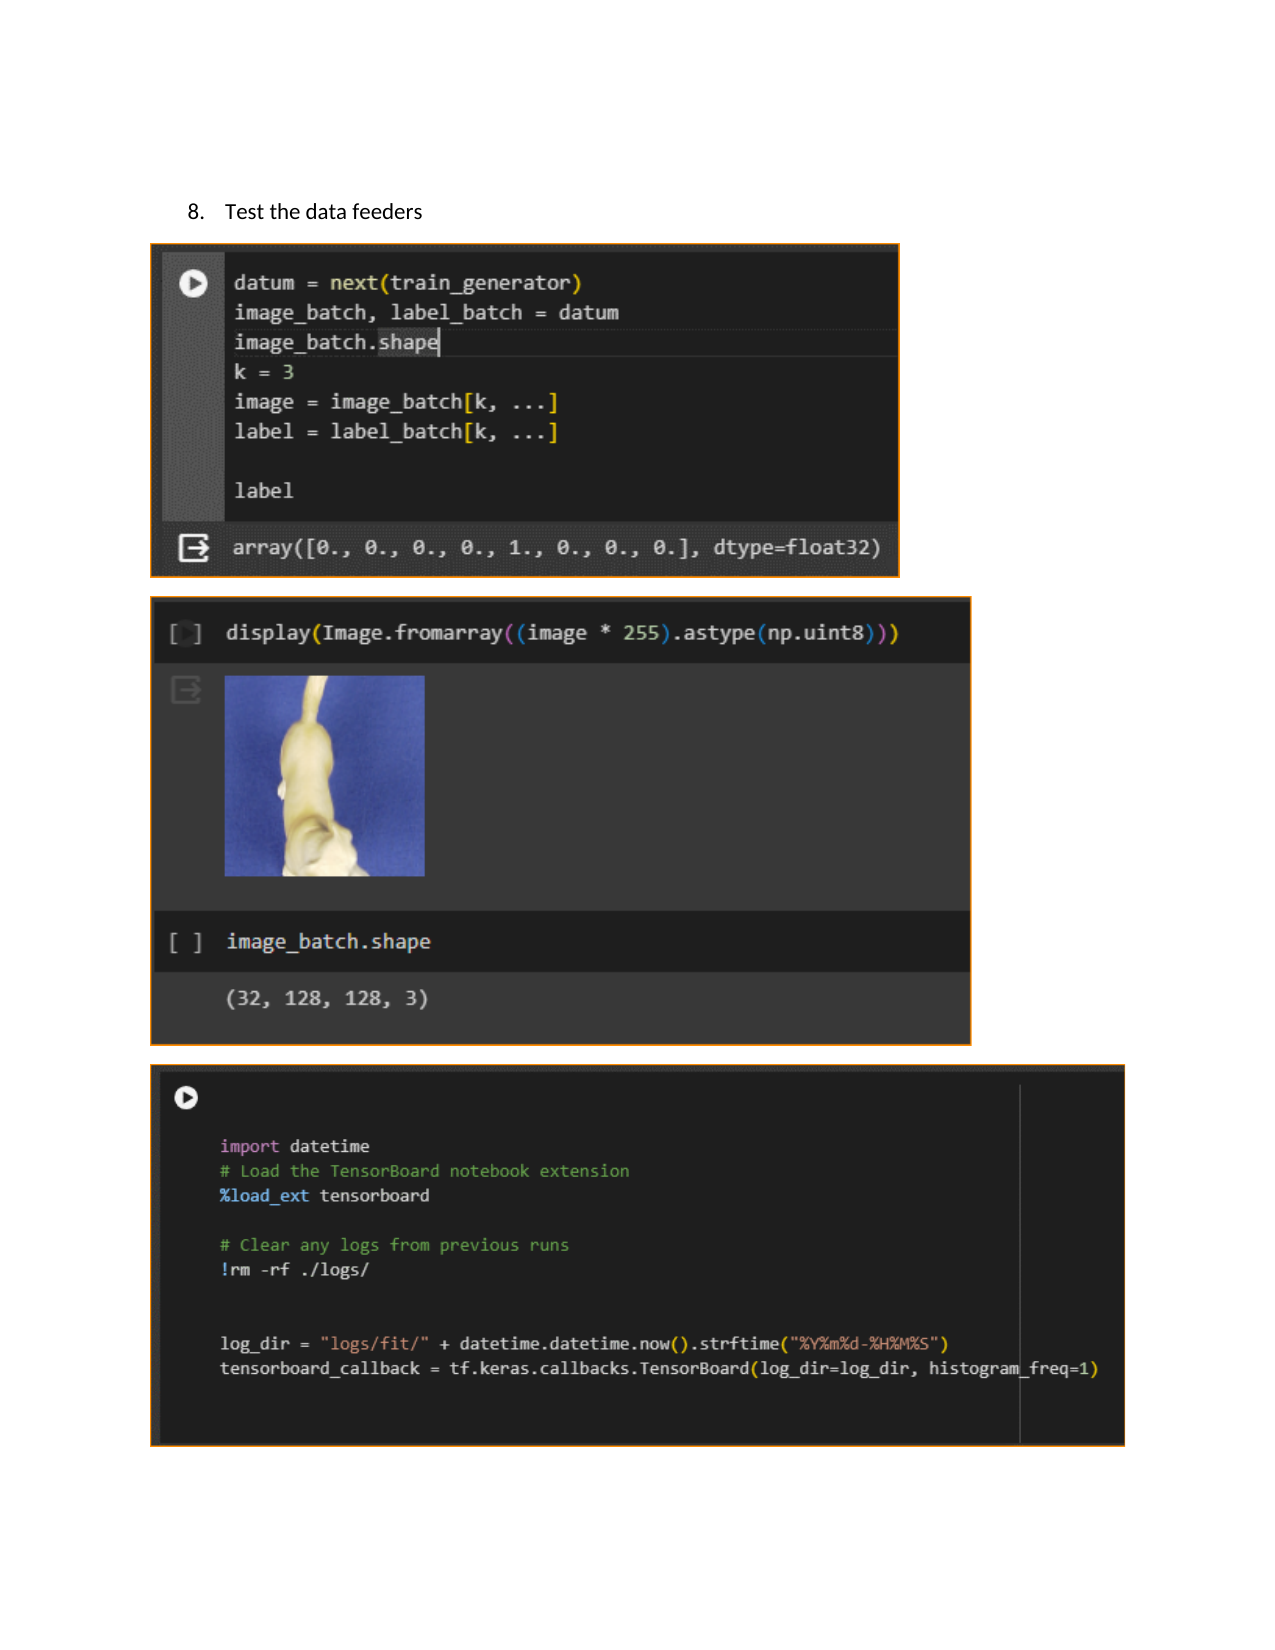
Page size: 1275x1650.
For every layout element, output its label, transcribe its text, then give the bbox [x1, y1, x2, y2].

list Test the data feeders [187, 197, 1125, 225]
picture [150, 1064, 1125, 1447]
picture [150, 243, 900, 578]
picture [150, 596, 972, 1046]
